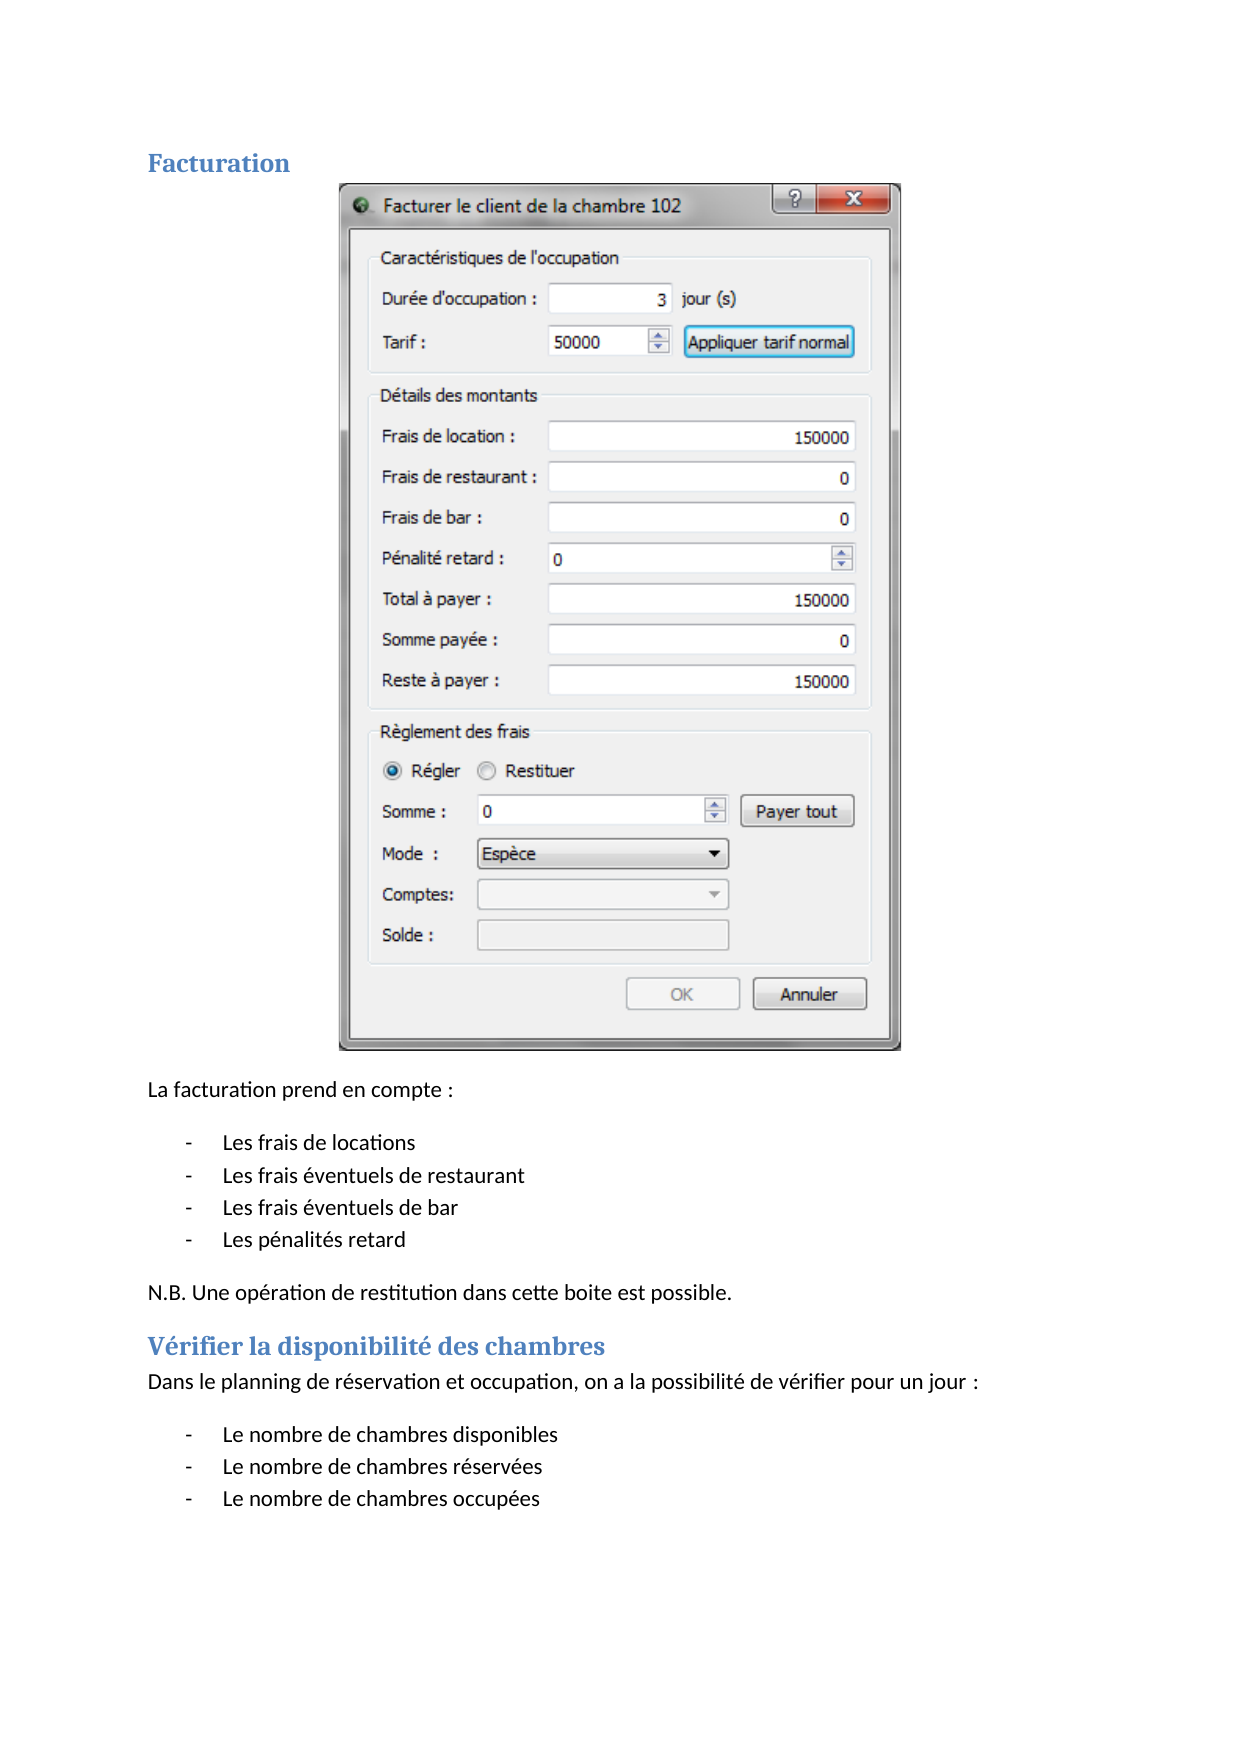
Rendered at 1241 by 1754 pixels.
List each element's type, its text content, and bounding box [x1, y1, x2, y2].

text N.B. Une opération de restitution dans cette boite est possible. [148, 1278, 1093, 1306]
list Les frais éventuels de restaurant [185, 1161, 1093, 1189]
list Les pénalités retard [185, 1225, 1093, 1253]
list Le nombre de chambres disponibles [185, 1420, 1093, 1448]
list Le nombre de chambres occupées [185, 1484, 1093, 1512]
text La facturation prend en compte : [148, 1076, 1093, 1103]
list Le nombre de chambres réservées [185, 1452, 1093, 1480]
text Dans le planning de réservation et occupation, on a la possibilité de vérifier pour un jour : [148, 1367, 1093, 1395]
list Les frais éventuels de bar [185, 1193, 1093, 1221]
picture [338, 183, 902, 1051]
list Les frais de locations [185, 1128, 1093, 1157]
subtitle Vérifier la disponibilité des chambres [148, 1331, 1093, 1362]
subtitle Facturation [148, 148, 1093, 179]
